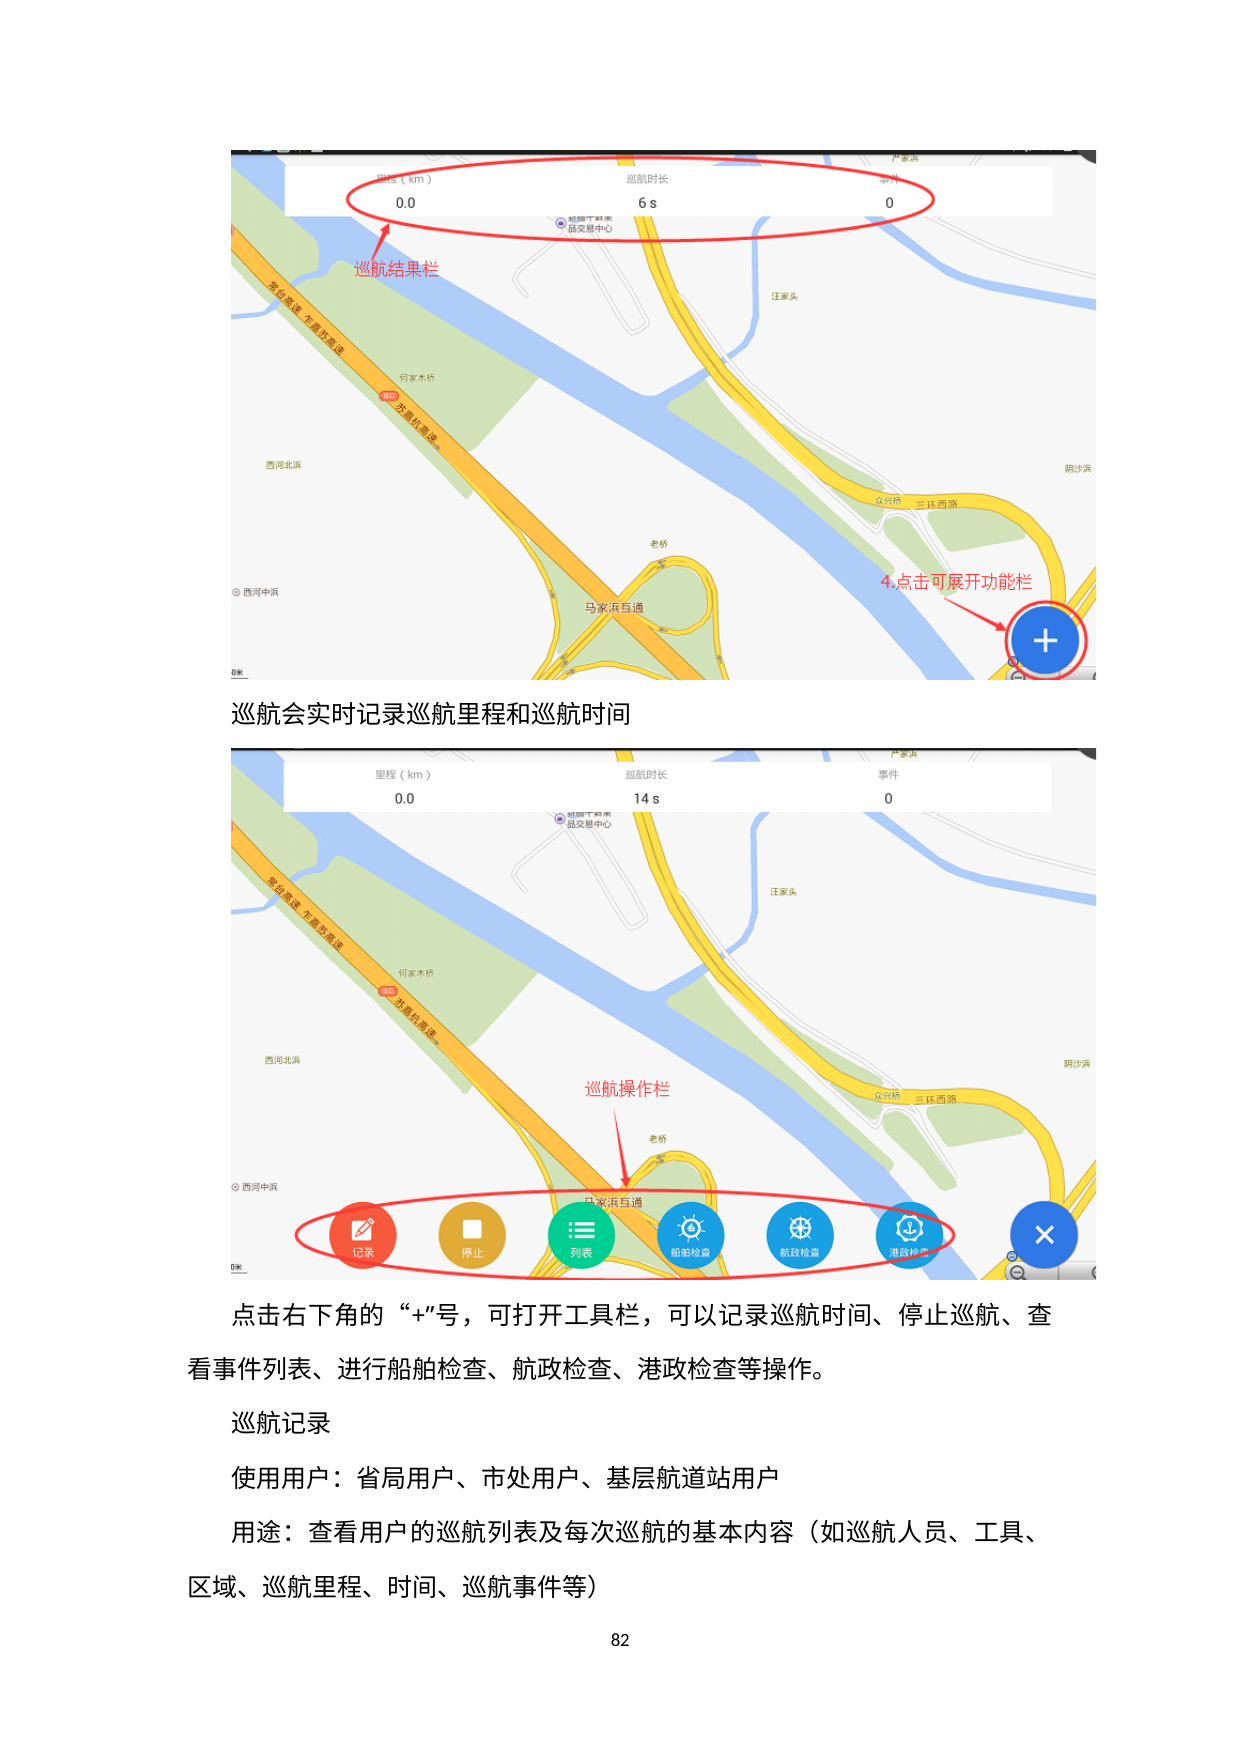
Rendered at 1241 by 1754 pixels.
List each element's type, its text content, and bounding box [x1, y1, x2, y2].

text 巡航记录 [187, 1404, 1053, 1440]
text 点击右下角的“+”号，可打开工具栏，可以记录巡航时间、停止巡航、查看事件列表、进行船舶检查、航政检查、港政检查等操作。 [187, 1295, 1053, 1386]
picture [231, 150, 1097, 680]
text 使用用户：省局用户、市处用户、基层航道站用户 [187, 1458, 1053, 1494]
text 巡航会实时记录巡航里程和巡航时间 [187, 694, 1053, 731]
text 用途：查看用户的巡航列表及每次巡航的基本内容（如巡航人员、工具、区域、巡航里程、时间、巡航事件等） [187, 1513, 1053, 1603]
picture [231, 748, 1097, 1280]
